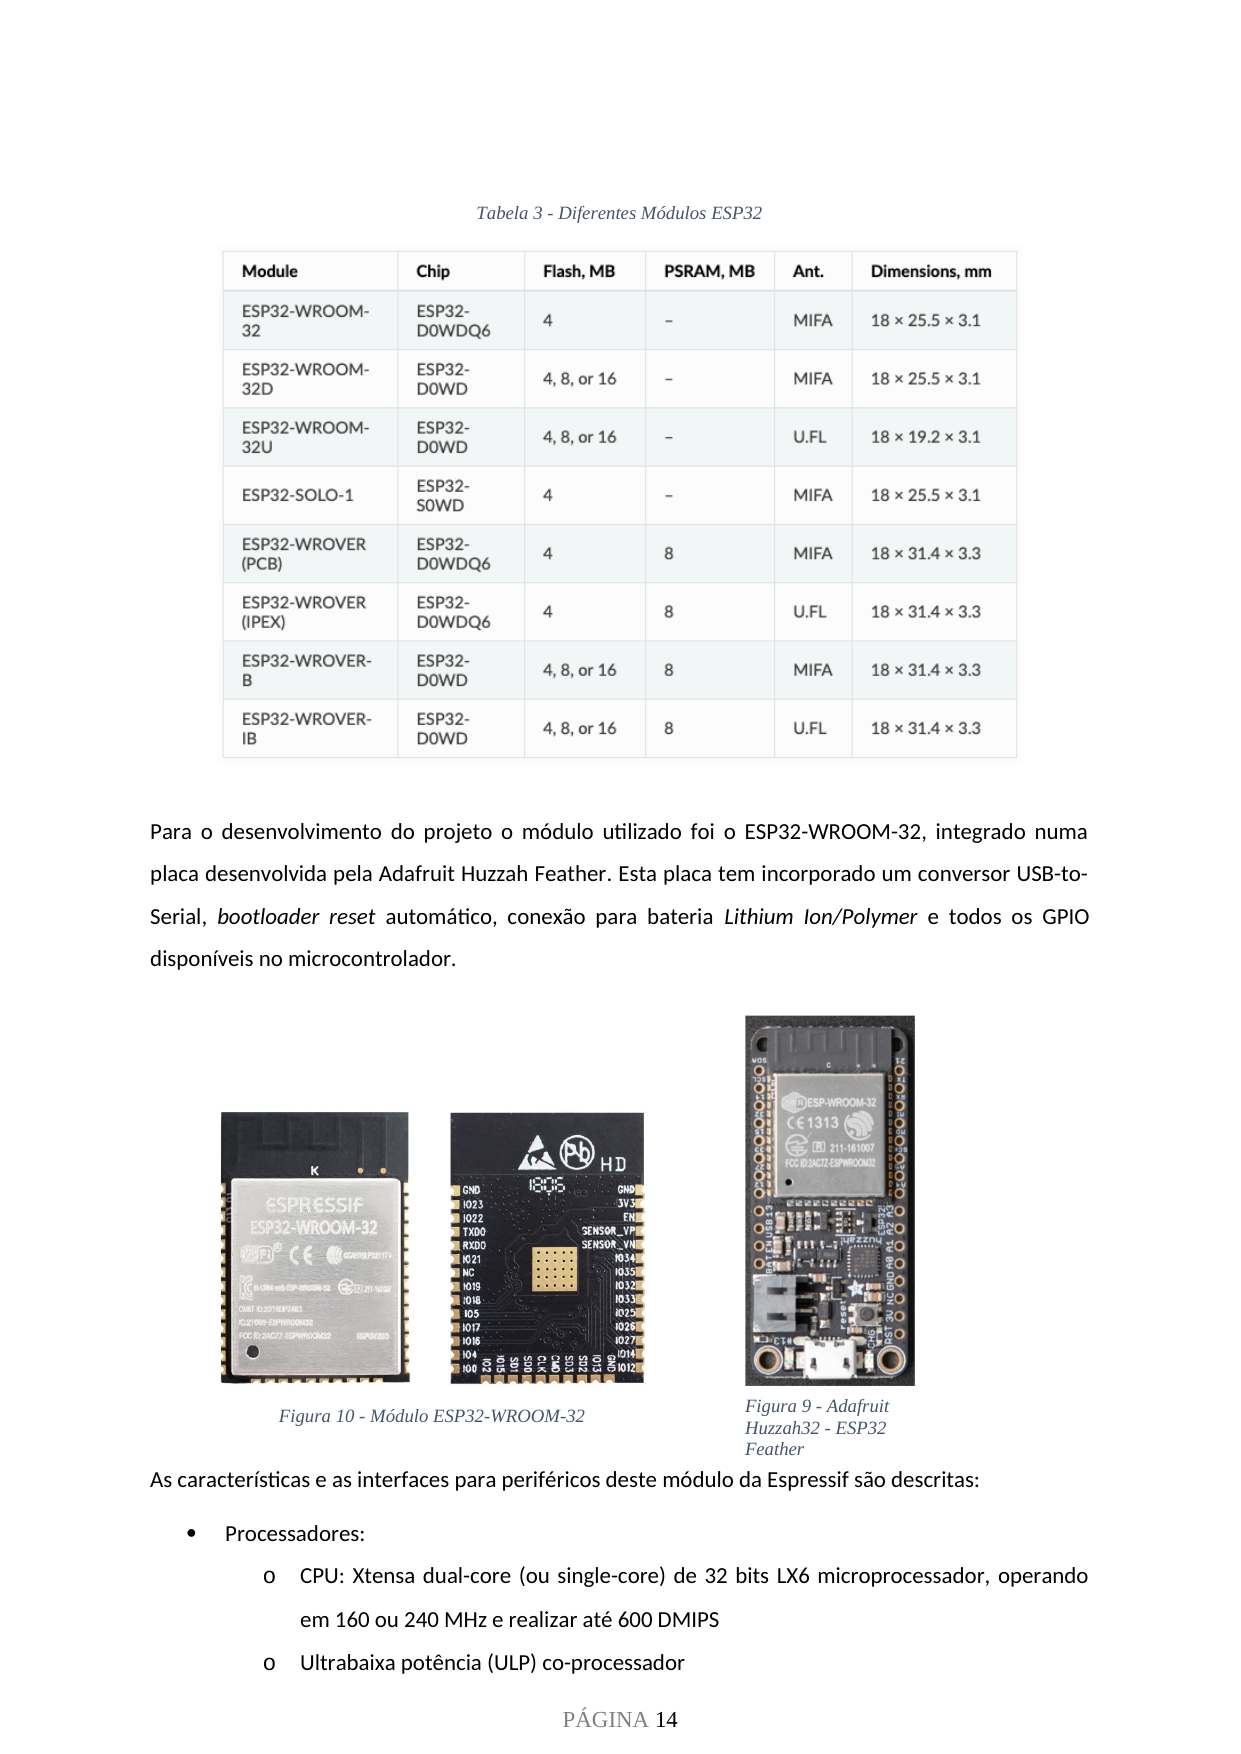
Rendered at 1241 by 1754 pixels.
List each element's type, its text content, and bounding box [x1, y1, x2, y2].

list Ultrabaixa potência (ULP) co-processador [262, 1648, 1090, 1677]
text Para o desenvolvimento do projeto o módulo utilizado foi o ESP32-WROOM-32, integrado numa placa desenvolvida pela Adafruit Huzzah Feather. Esta placa tem incorporado um conversor USB-to-Serial, bootloader reset automático, conexão para bateria Lithium Ion/Polymer e todos os GPIO disponíveis no microcontrolador. [150, 817, 1090, 973]
picture [217, 244, 1023, 765]
list CPU: Xtensa dual-core (ou single-core) de 32 bits LX6 microprocessador, operando em 160 ou 240 MHz e realizar até 600 DMIPS [262, 1562, 1090, 1633]
text As características e as interfaces para periféricos deste módulo da Espressif são descritas: [150, 1465, 1090, 1493]
list Processadores: [187, 1519, 1090, 1547]
picture [218, 1108, 647, 1387]
picture [746, 1016, 914, 1385]
